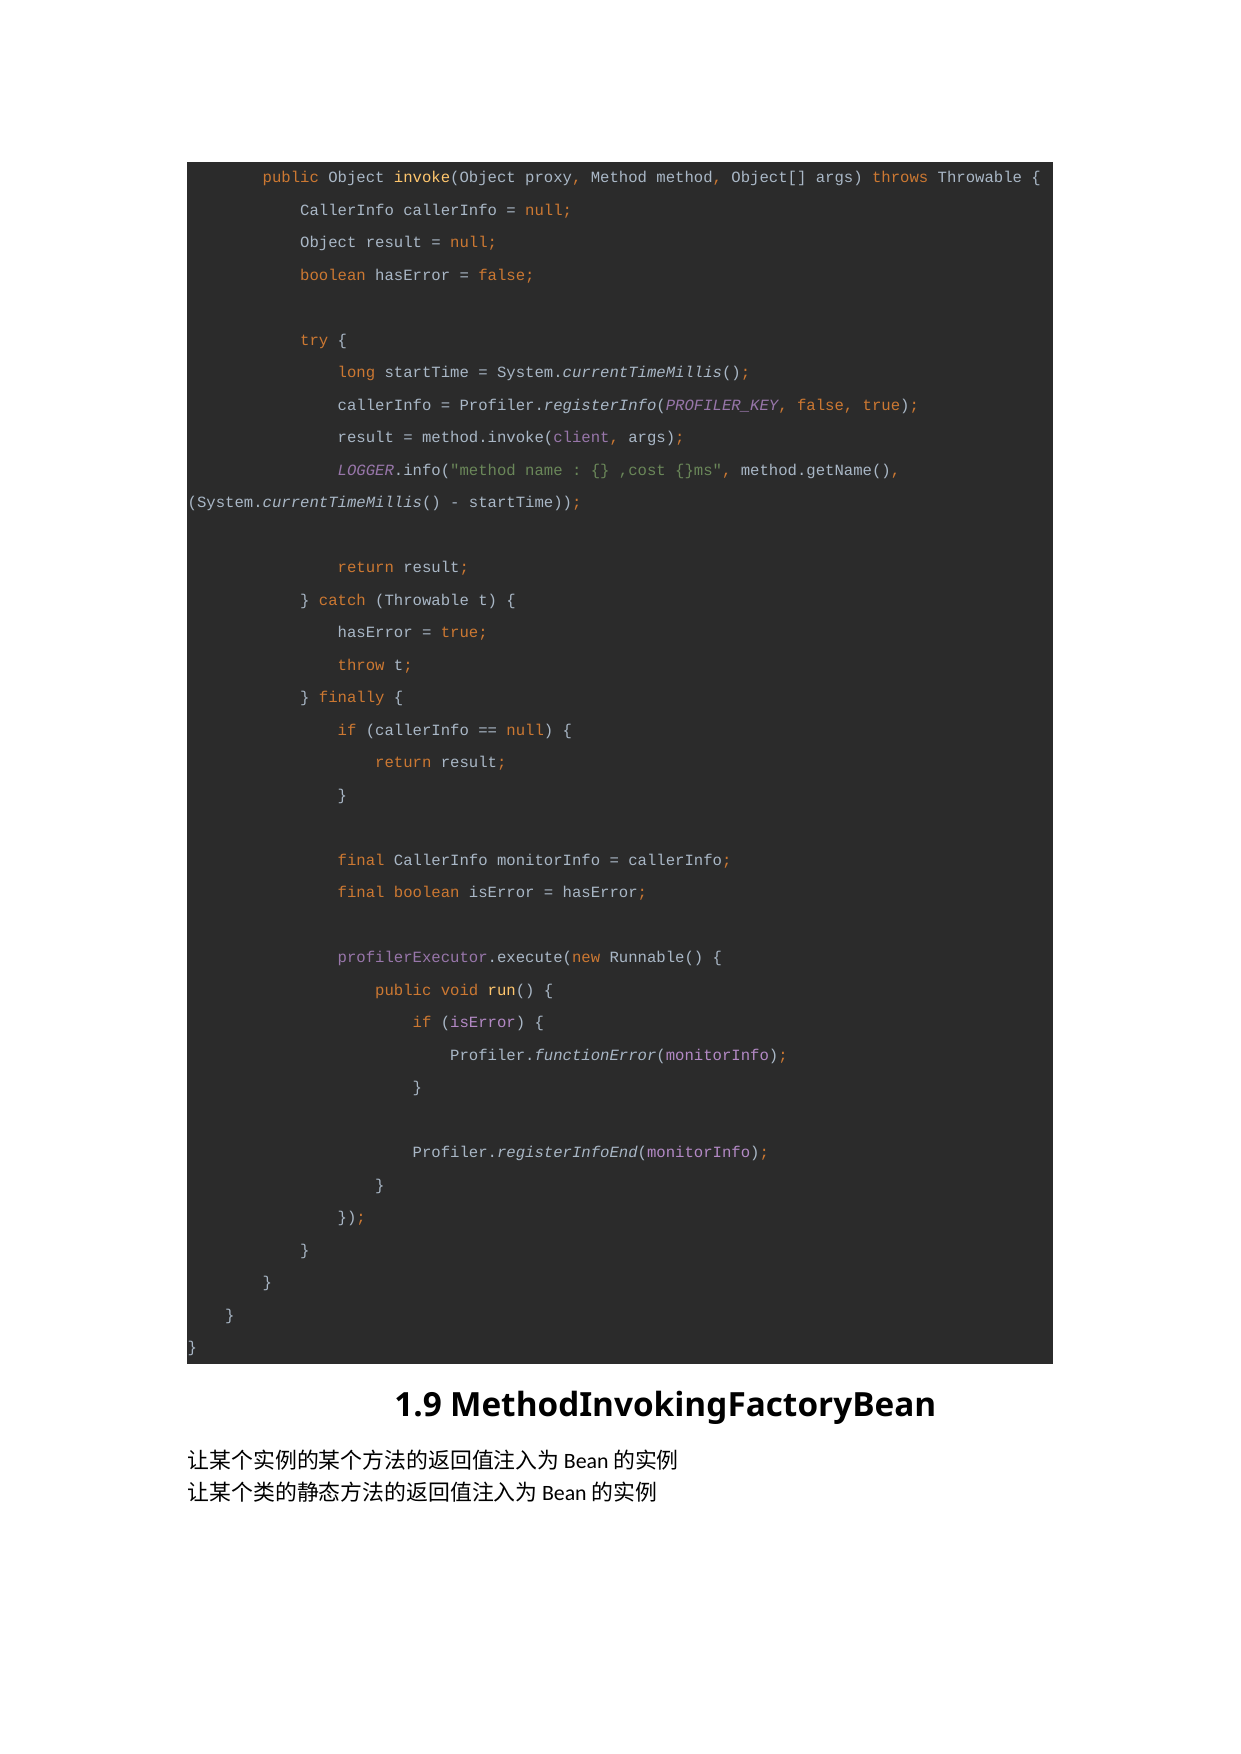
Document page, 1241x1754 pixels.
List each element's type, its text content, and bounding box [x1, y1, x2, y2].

subtitle MethodInvokingFactoryBean [394, 1381, 1053, 1427]
text 让某个类的静态方法的返回值注入为Bean的实例 [187, 1475, 1053, 1507]
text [187, 162, 1053, 1364]
text 让某个实例的某个方法的返回值注入为Bean的实例 [187, 1443, 1053, 1475]
